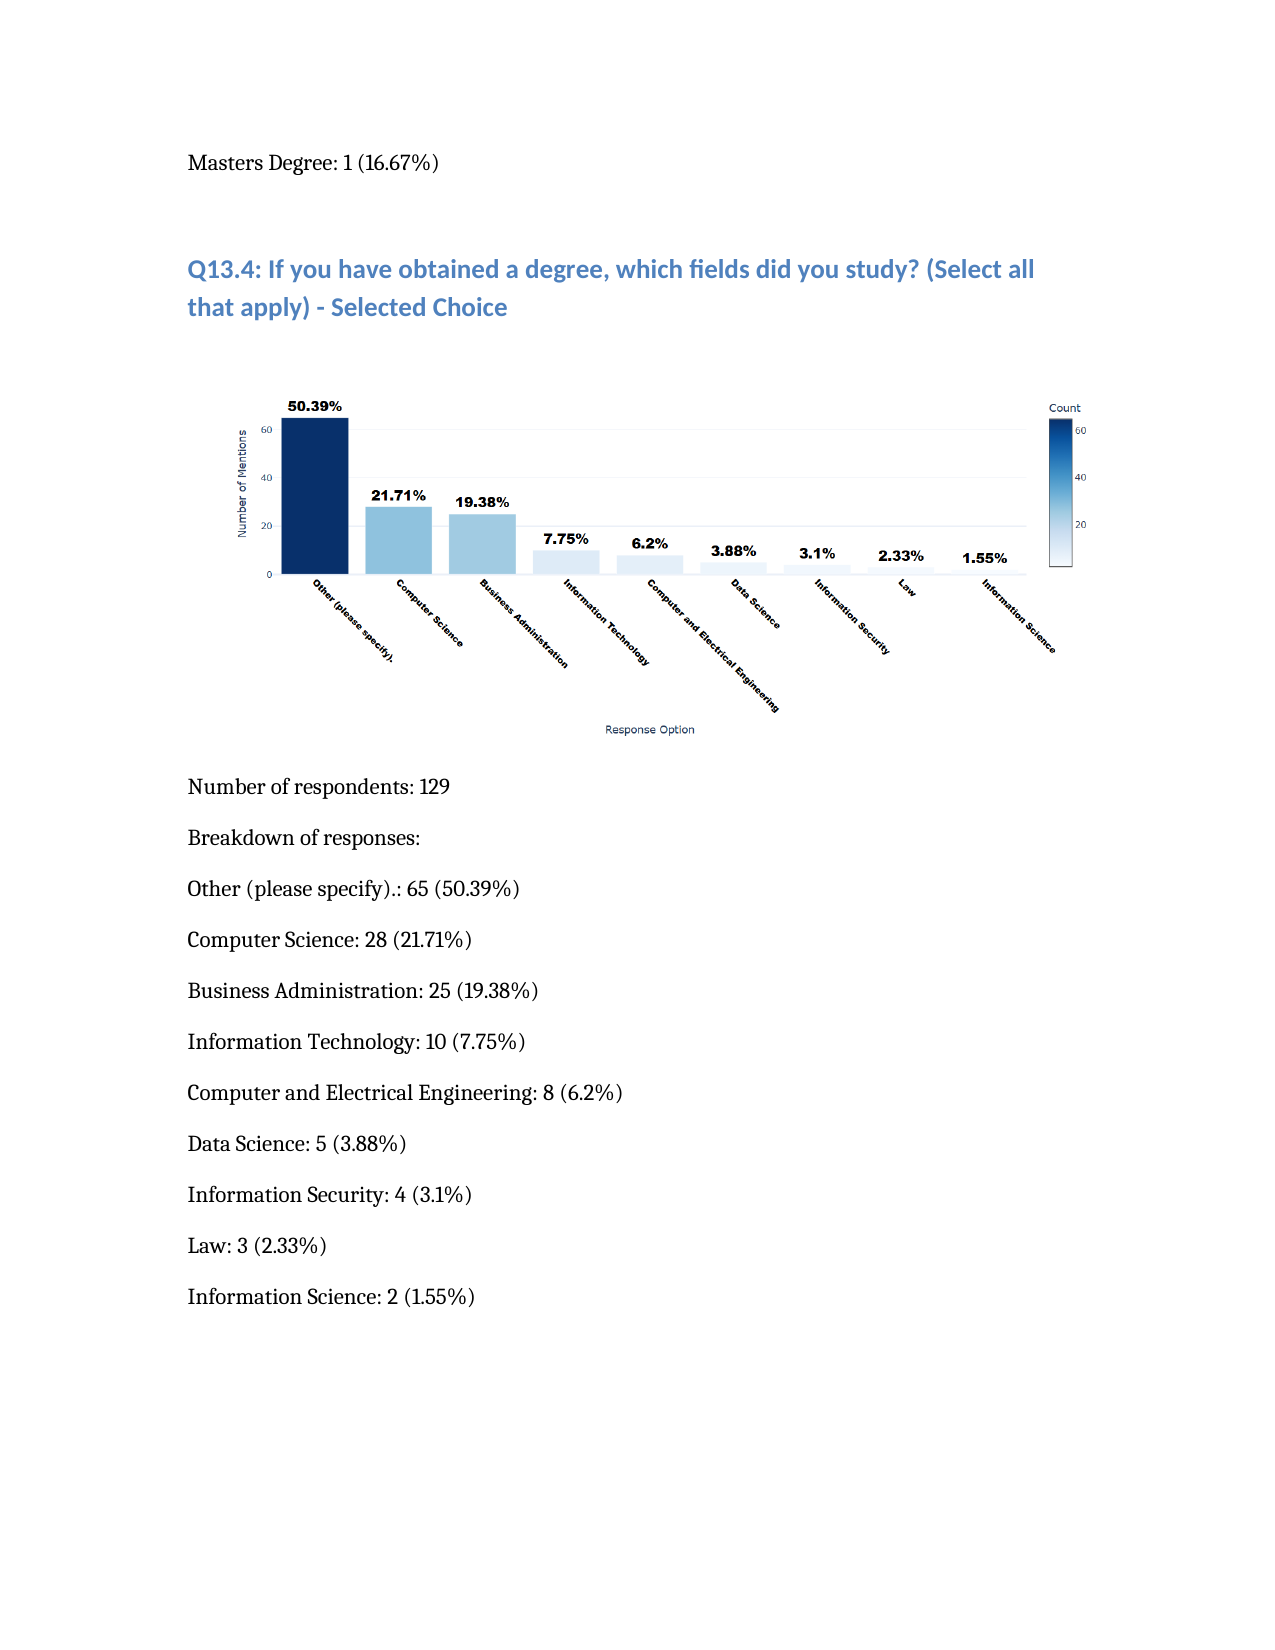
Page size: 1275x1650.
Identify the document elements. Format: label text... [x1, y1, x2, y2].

text Number of respondents: 129 [187, 773, 1087, 800]
text Data Science: 5 (3.88%) [187, 1131, 1087, 1157]
subtitle Q13.4: If you have obtained a degree, which fields did you study? (Select all that apply) - Selected Choice [187, 252, 1087, 323]
text Other (please specify).: 65 (50.39%) [187, 876, 1087, 902]
text Information Science: 2 (1.55%) [187, 1284, 1087, 1310]
text Information Security: 4 (3.1%) [187, 1182, 1087, 1208]
text Information Technology: 10 (7.75%) [187, 1029, 1087, 1055]
picture [206, 327, 1107, 749]
text Masters Degree: 1 (16.67%) [187, 150, 1087, 176]
text Computer and Electrical Engineering: 8 (6.2%) [187, 1080, 1087, 1106]
text Law: 3 (2.33%) [187, 1233, 1087, 1259]
text Breakdown of responses: [187, 824, 1087, 851]
text Computer Science: 28 (21.71%) [187, 927, 1087, 953]
text Business Administration: 25 (19.38%) [187, 978, 1087, 1004]
